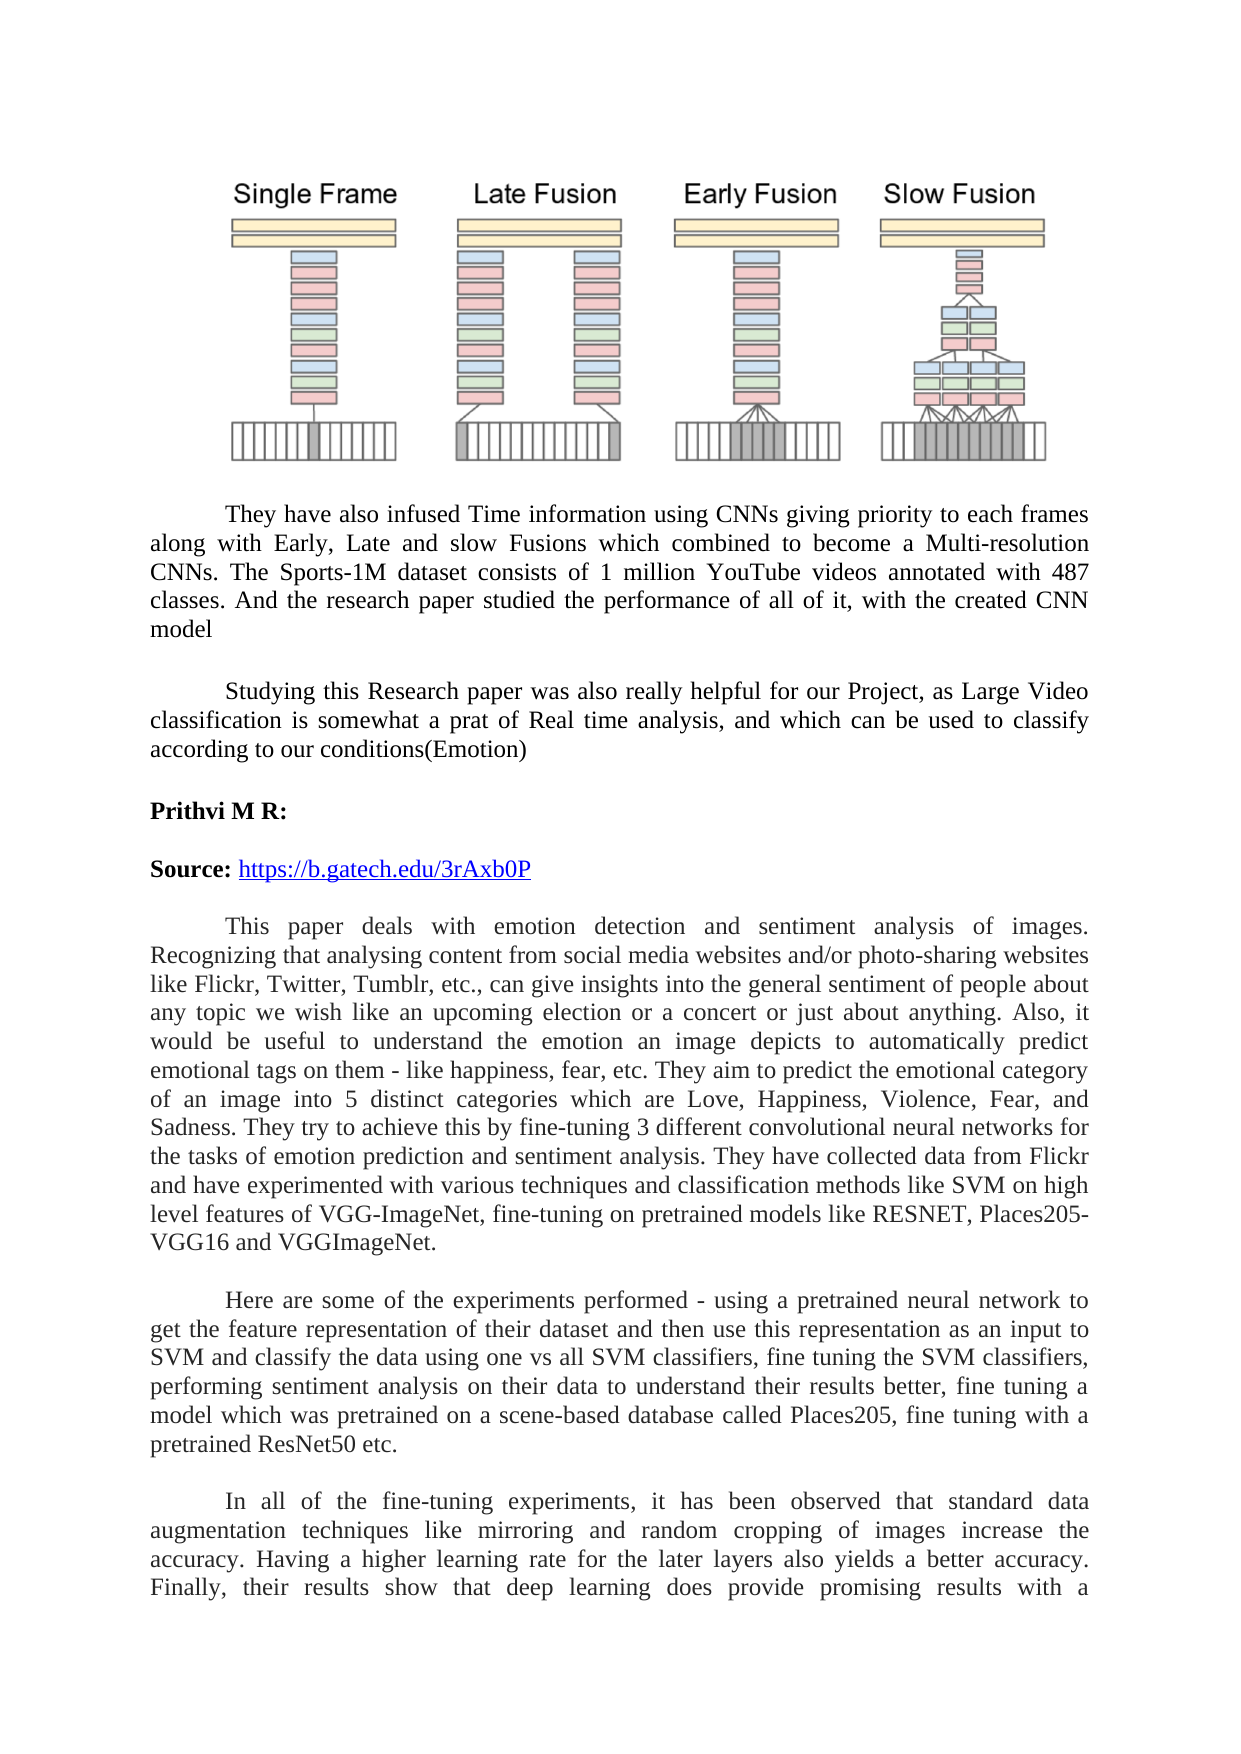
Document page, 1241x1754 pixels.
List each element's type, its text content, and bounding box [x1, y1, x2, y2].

picture [150, 150, 1091, 500]
text Here are some of the experiments performed - using a pretrained neural network to get the feature representation of their dataset and then use this representation as an input to SVM and classify the data using one vs all SVM classifiers, fine tuning the SVM classifiers, performing sentiment analysis on their data to understand their results better, fine tuning a model which was pretrained on a scene-based database called Places205, fine tuning with a pretrained ResNet50 etc. [150, 1285, 1090, 1457]
text Studying this Research paper was also really helpful for our Project, as Large Video classification is somewhat a prat of Real time analysis, and which can be used to classify according to our conditions(Emotion) [150, 676, 1090, 763]
text Prithvi M R: [150, 796, 1090, 825]
text This paper deals with emotion detection and sentiment analysis of images. Recognizing that analysing content from social media websites and/or photo-sharing websites like Flickr, Twitter, Tumblr, etc., can give insights into the general sentiment of people about any topic we wish like an upcoming election or a concert or just about anything. Also, it would be useful to understand the emotion an image depicts to automatically predict emotional tags on them - like happiness, fear, etc. They aim to predict the emotional category of an image into 5 distinct categories which are Love, Happiness, Violence, Fear, and Sadness. They try to achieve this by fine-tuning 3 different convolutional neural networks for the tasks of emotion prediction and sentiment analysis. They have collected data from Flickr and have experimented with various techniques and classification methods like SVM on high level features of VGG-ImageNet, fine-tuning on pretrained models like RESNET, Places205-VGG16 and VGGImageNet. [150, 911, 1090, 1256]
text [150, 1486, 1090, 1601]
text Source: https://b.gatech.edu/3rAxb0P [150, 854, 1090, 882]
text They have also infused Time information using CNNs giving priority to each frames along with Early, Late and slow Fusions which combined to become a Multi-resolution CNNs. The Sports-1M dataset consists of 1 million YouTube videos annotated with 487 classes. And the research paper studied the performance of all of it, with the created CNN model [150, 500, 1090, 643]
